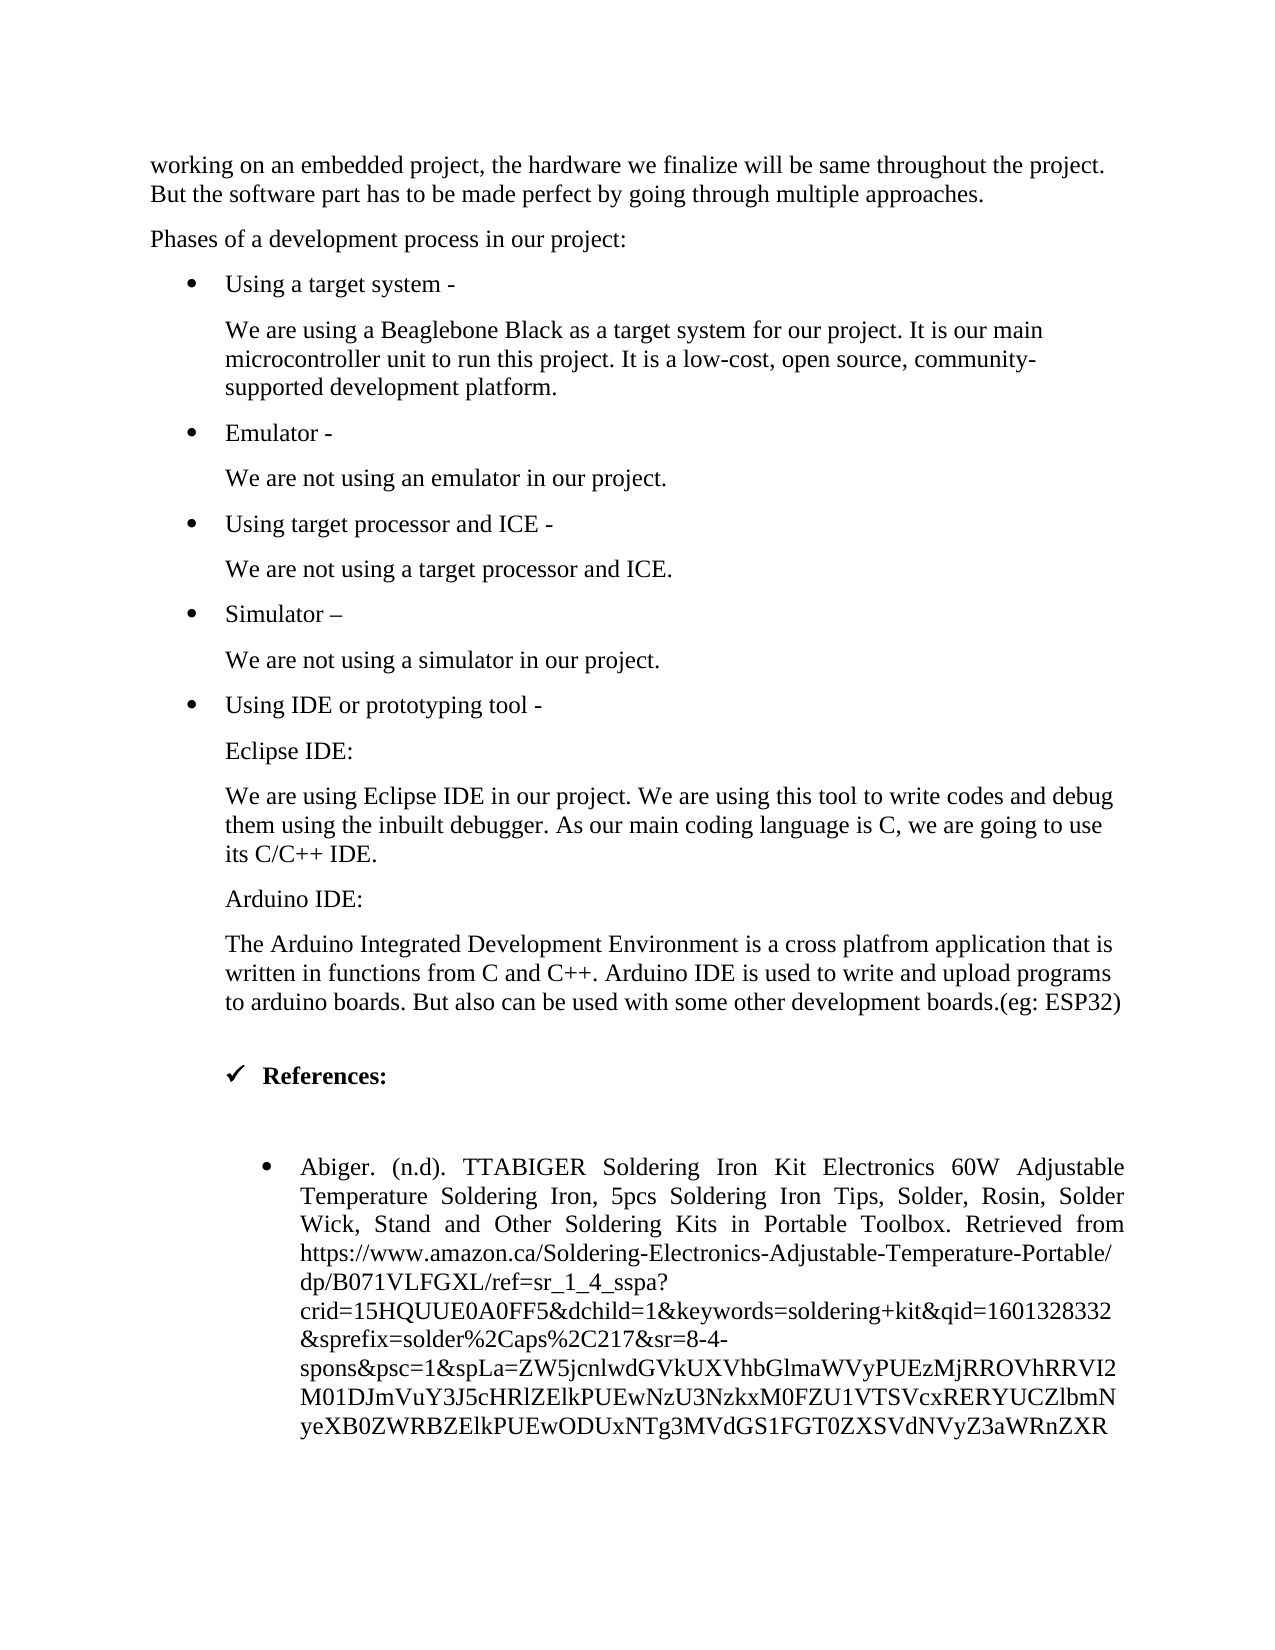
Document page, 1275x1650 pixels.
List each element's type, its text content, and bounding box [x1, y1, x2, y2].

list Using target processor and ICE - [187, 509, 1126, 537]
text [150, 150, 1126, 207]
text We are using Eclipse IDE in our project. We are using this tool to write codes and debug them using the inbuilt debugger. As our main coding language is C, we are going to use its C/C++ IDE. [225, 781, 1126, 867]
text We are not using a target processor and ICE. [225, 554, 1126, 583]
list Using IDE or prototyping tool - [187, 690, 1126, 719]
text Eclipse IDE: [225, 736, 1126, 764]
text The Arduino Integrated Development Environment is a cross platfrom application that is written in functions from C and C++. Arduino IDE is used to write and upload programs to arduino boards. But also can be used with some other development boards.(eg: ESP32) [225, 929, 1126, 1016]
list Emulator - [187, 418, 1126, 447]
text We are not using an emulator in our project. [225, 463, 1126, 492]
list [262, 1152, 1126, 1439]
text We are not using a simulator in our project. [225, 645, 1126, 674]
list Simulator – [187, 599, 1126, 628]
list References: [225, 1061, 1126, 1090]
list Using a target system - [187, 269, 1126, 298]
text Phases of a development process in our project: [150, 224, 1126, 253]
text Arduino IDE: [225, 884, 1126, 913]
text We are using a Beaglebone Black as a target system for our project. It is our main microcontroller unit to run this project. It is a low-cost, open source, community-supported development platform. [225, 315, 1126, 401]
